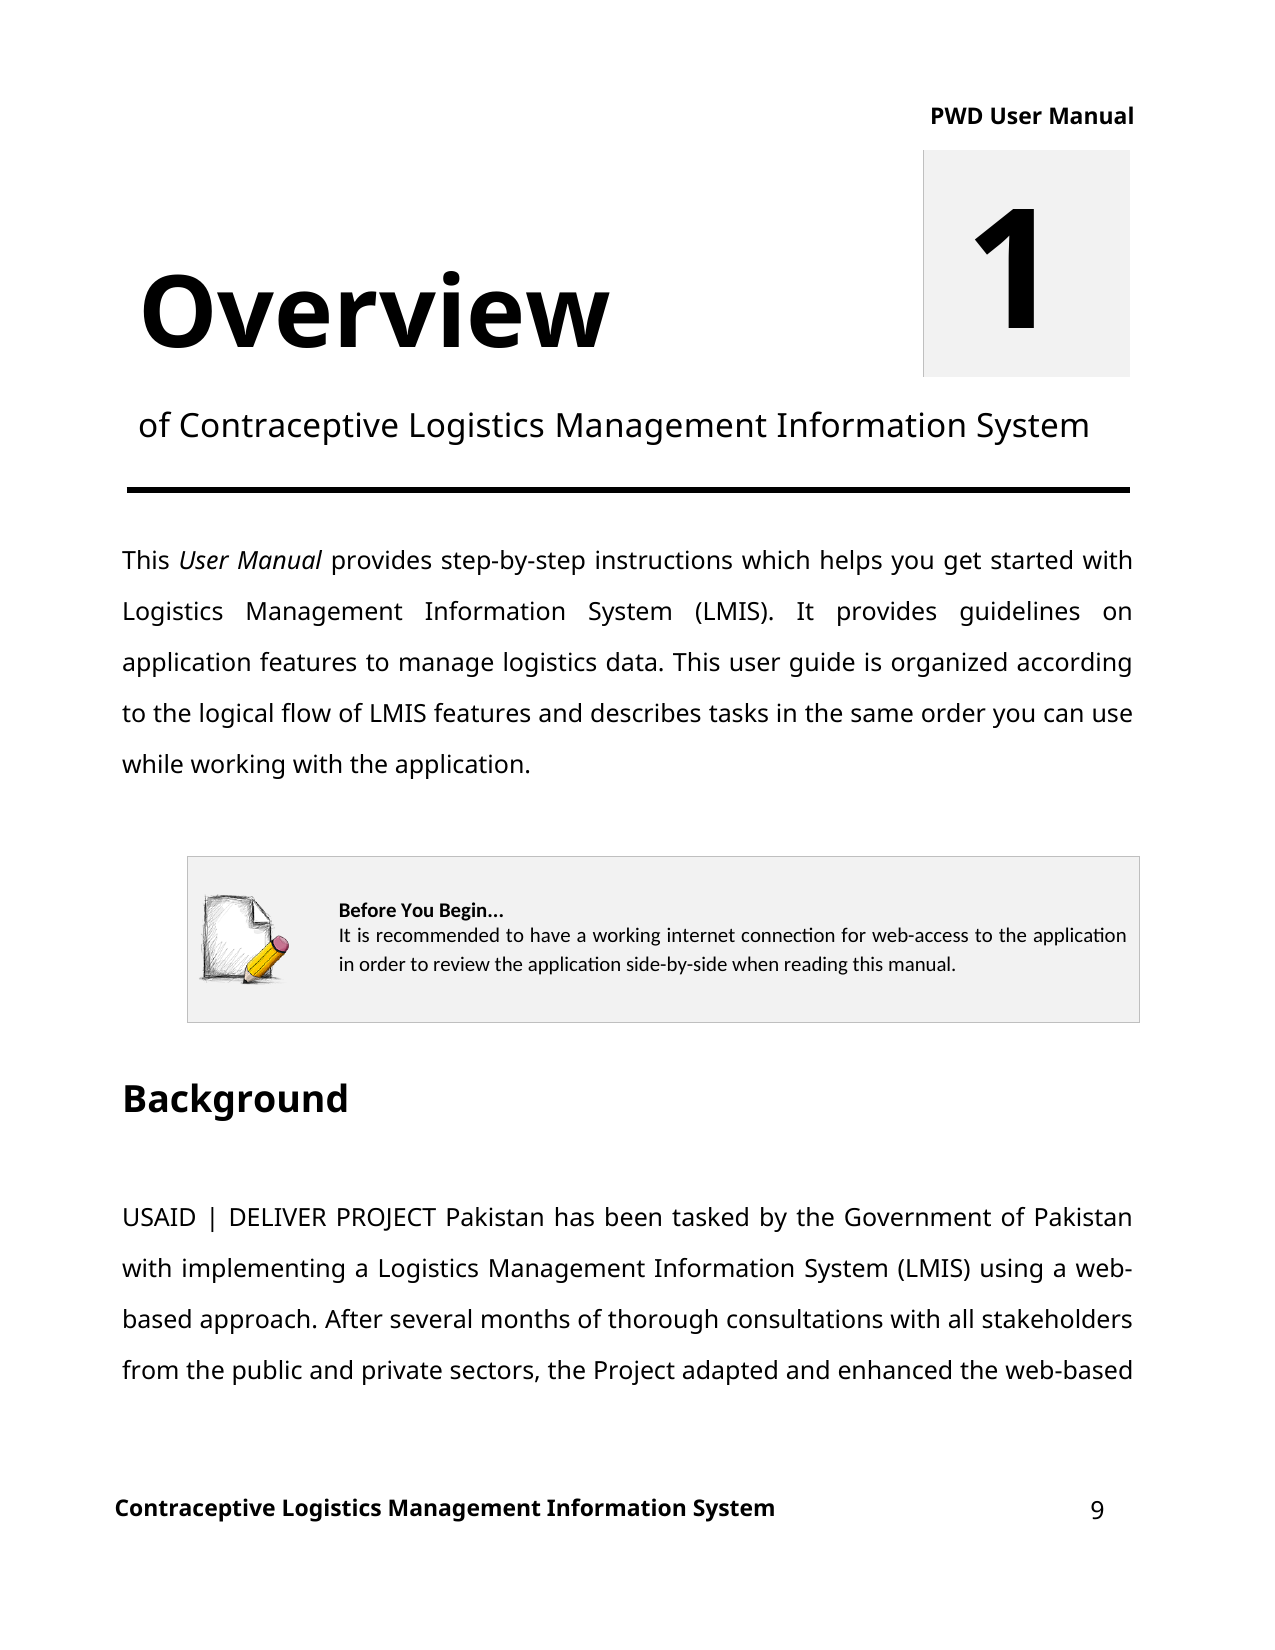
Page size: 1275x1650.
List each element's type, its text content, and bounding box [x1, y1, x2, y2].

table_header Before You Begin... It is recommended to have a working internet connection for web-access to the application in order to review the application side-by-side when reading this manual. [327, 857, 1139, 1022]
subtitle Background [122, 1073, 1134, 1124]
picture [198, 894, 289, 985]
table_header Overview [127, 150, 923, 377]
text This User Manual provides step-by-step instructions which helps you get started with Logistics Management Information System (LMIS). It provides guidelines on application features to manage logistics data. This user guide is organized according to the logical flow of LMIS features and describes tasks in the same order you can use while working with the application. [122, 543, 1134, 781]
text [122, 1199, 1134, 1386]
table_header [188, 857, 327, 1022]
table_cell of Contraceptive Logistics Management Information System [127, 377, 1130, 487]
table_header 1 [924, 150, 1130, 377]
